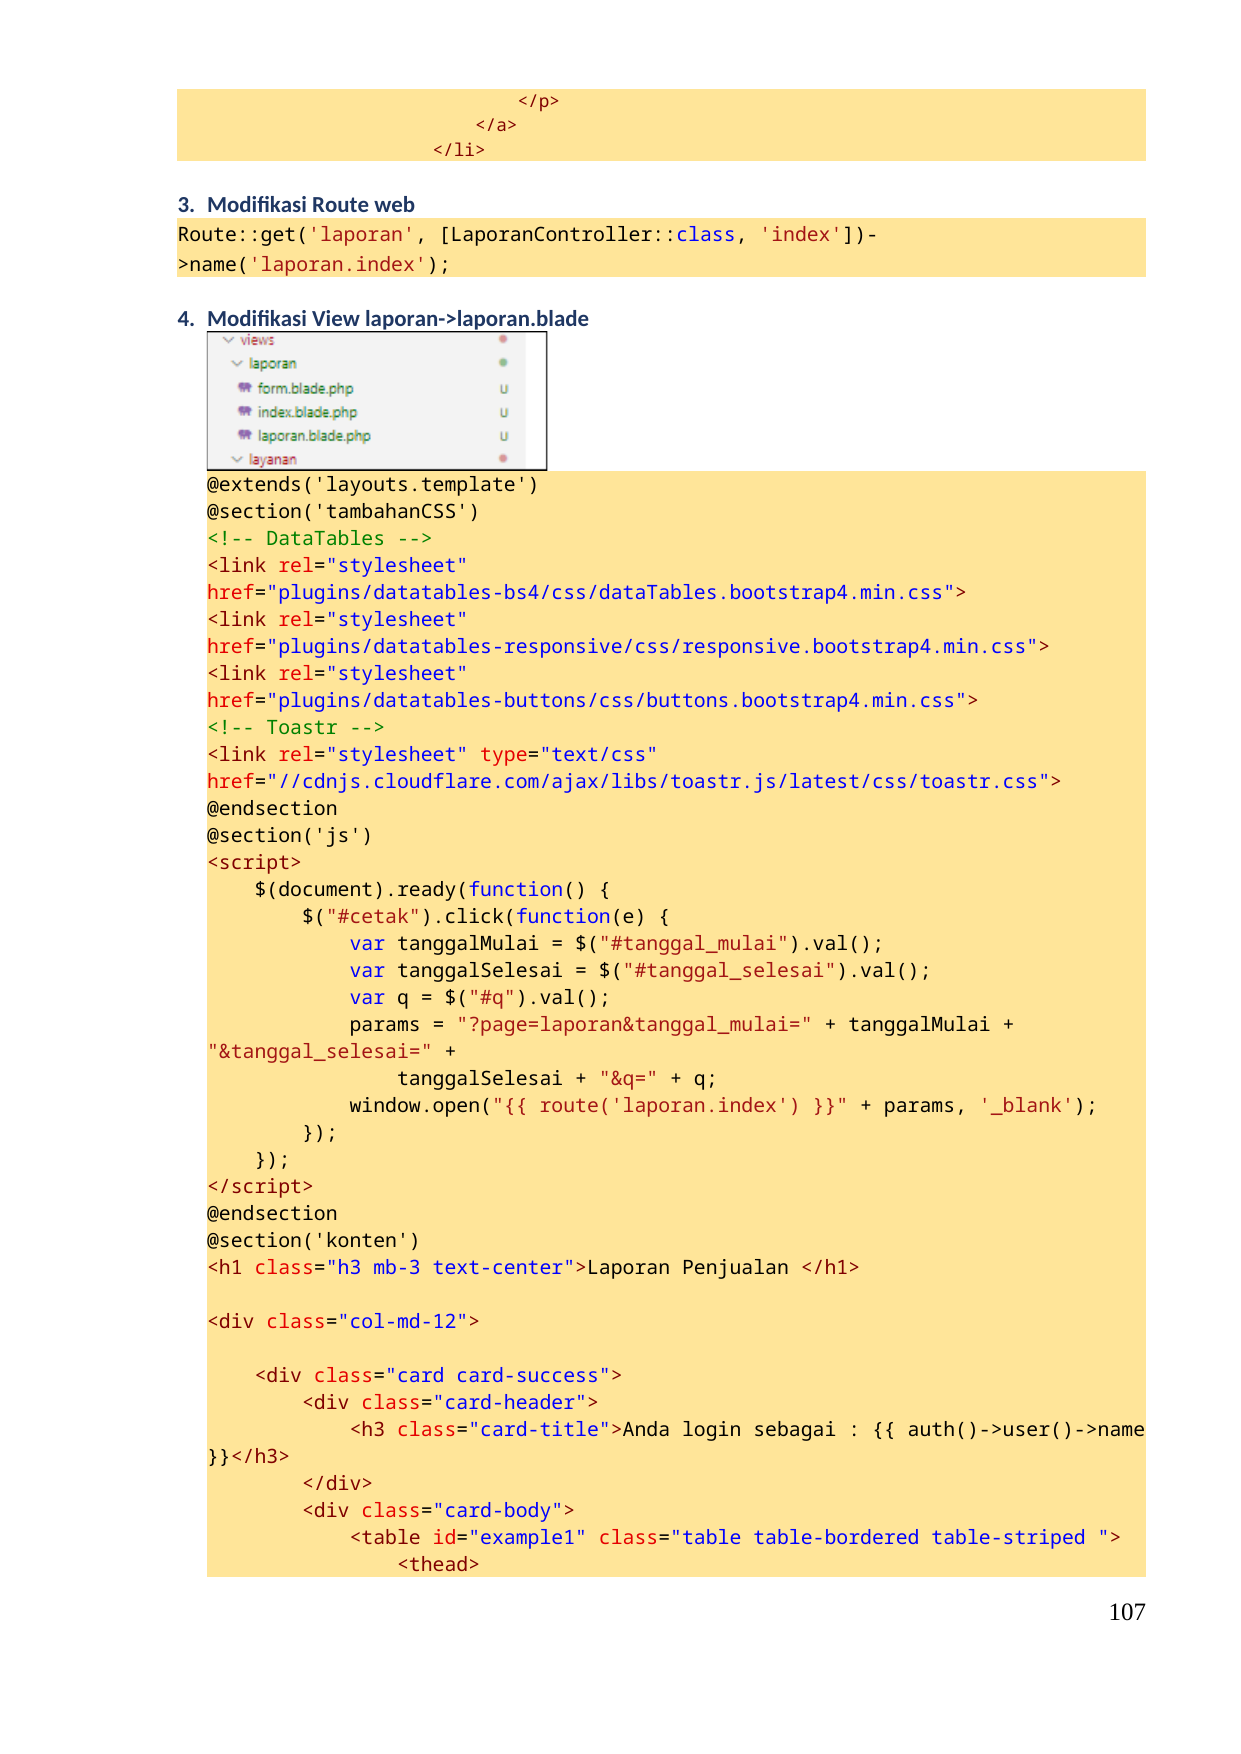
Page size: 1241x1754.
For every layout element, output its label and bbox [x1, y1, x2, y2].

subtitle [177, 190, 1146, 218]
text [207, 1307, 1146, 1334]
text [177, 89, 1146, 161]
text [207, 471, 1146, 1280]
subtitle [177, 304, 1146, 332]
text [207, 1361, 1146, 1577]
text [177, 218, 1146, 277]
picture [206, 331, 548, 471]
